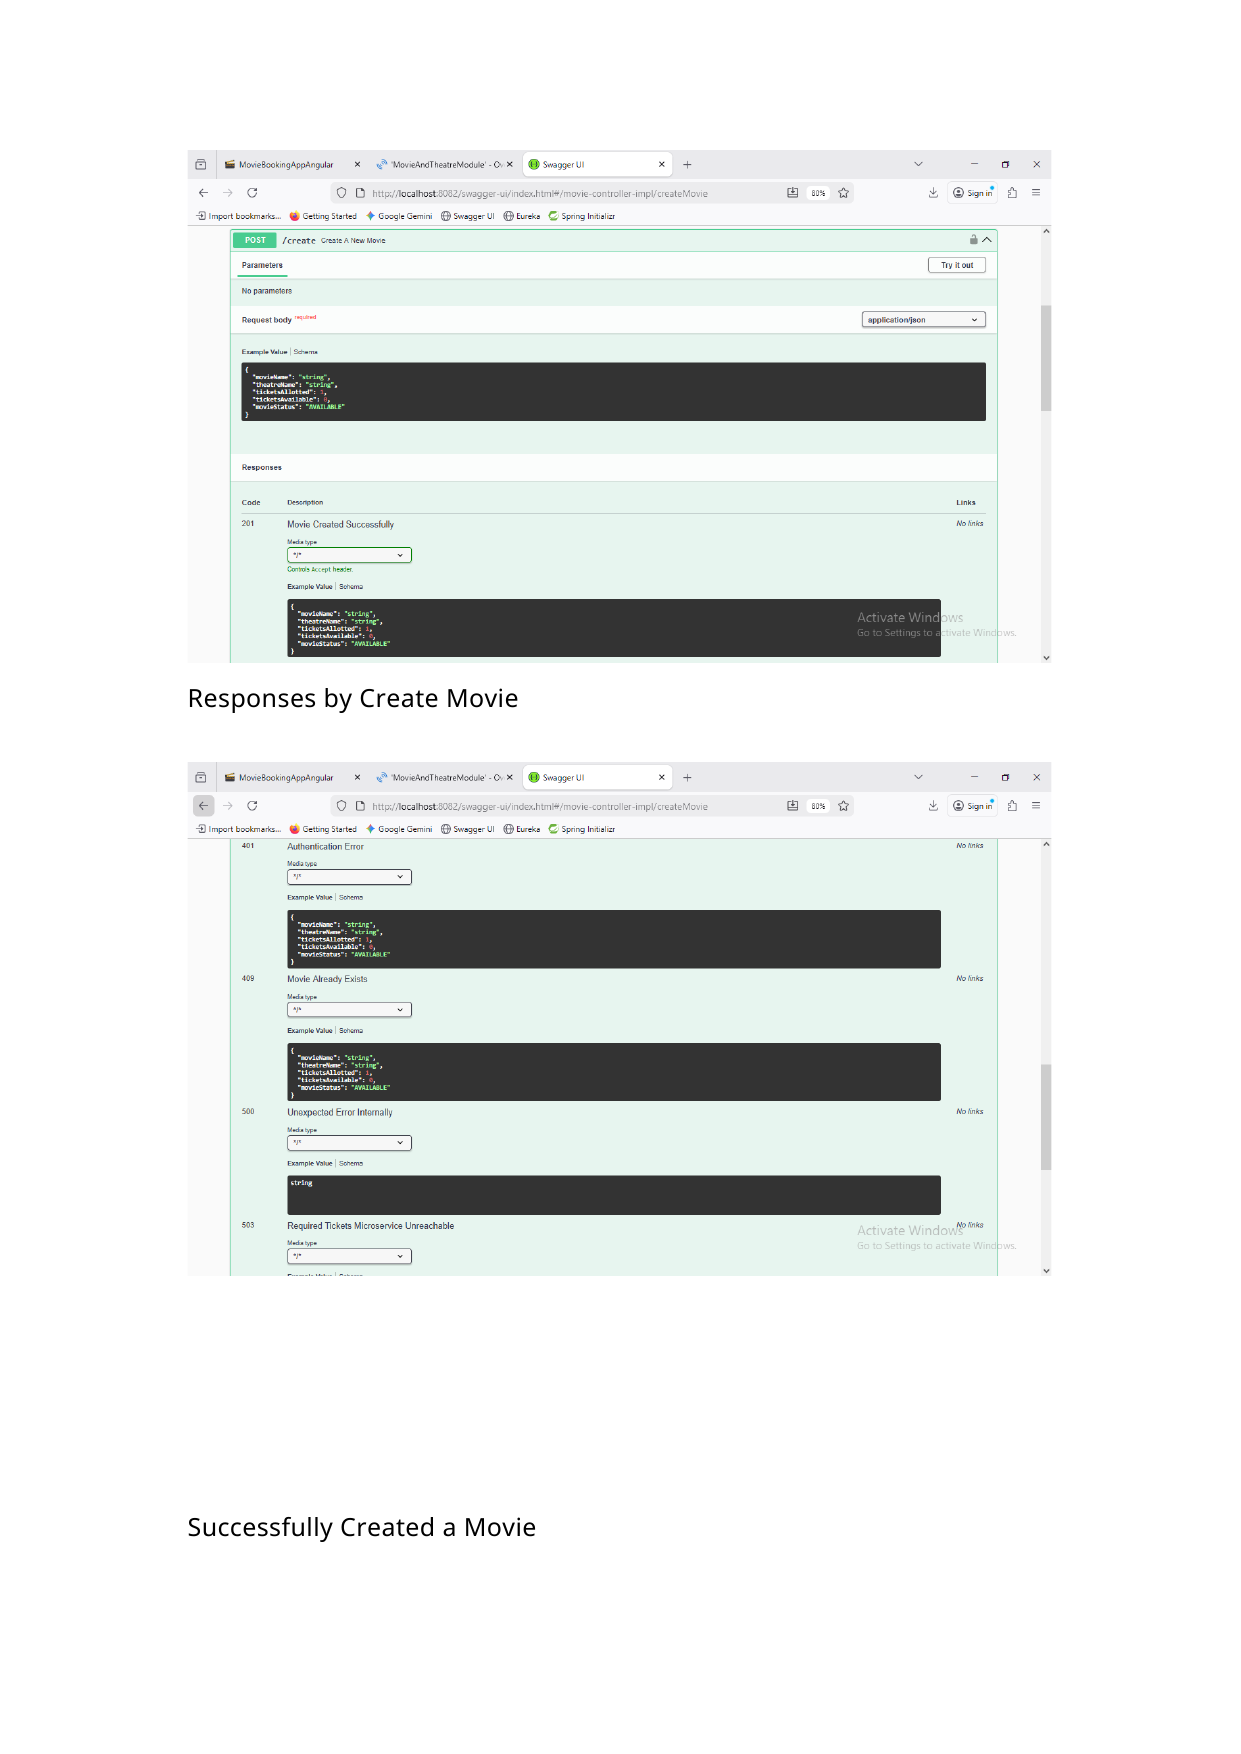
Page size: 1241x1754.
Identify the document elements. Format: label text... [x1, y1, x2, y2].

picture [187, 762, 1052, 1276]
picture [187, 150, 1052, 663]
subtitle Responses by Create Movie [187, 681, 1053, 715]
subtitle Successfully Created a Movie [187, 1509, 1053, 1544]
